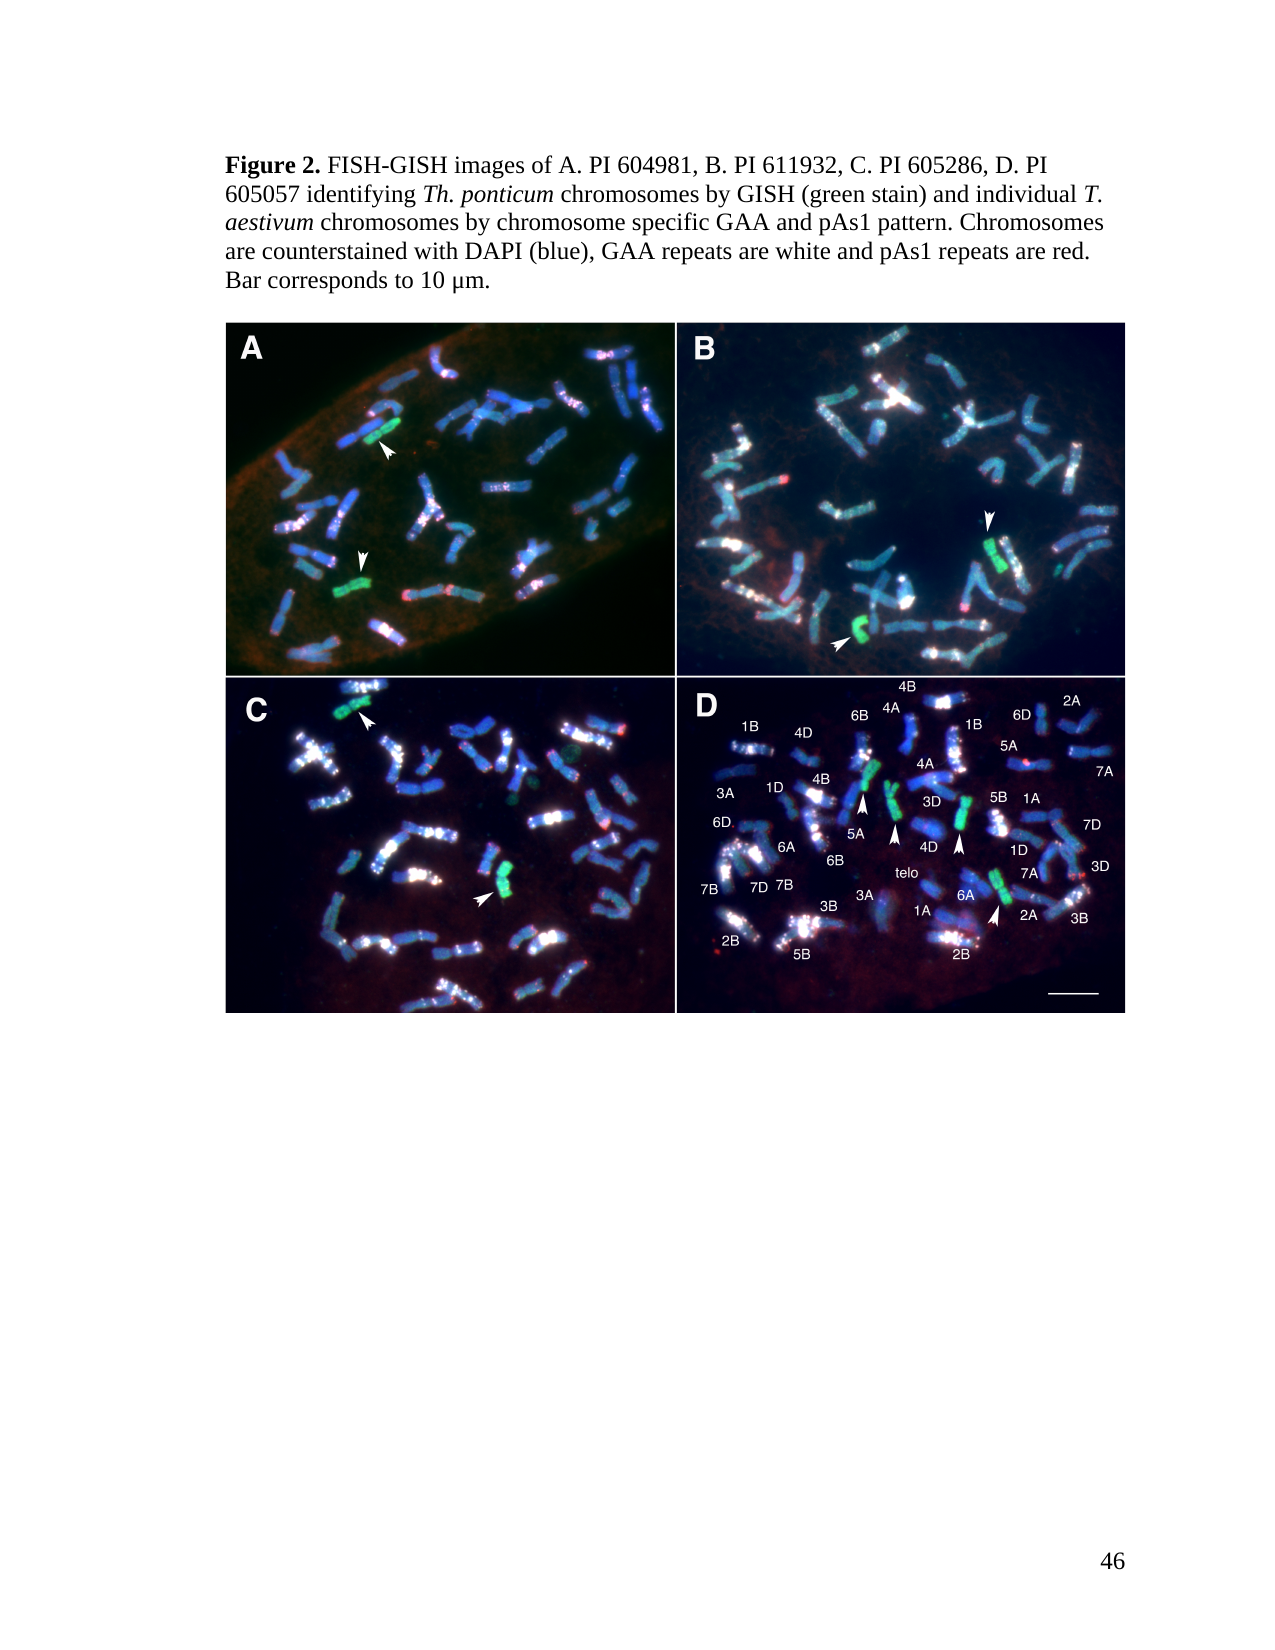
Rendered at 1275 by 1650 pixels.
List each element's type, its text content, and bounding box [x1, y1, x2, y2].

text Figure 2. FISH-GISH images of A. PI 604981, B. PI 611932, C. PI 605286, D. PI 605057 identifying Th. ponticum chromosomes by GISH (green stain) and individual T. aestivum chromosomes by chromosome specific GAA and pAs1 pattern. Chromosomes are counterstained with DAPI (blue), GAA repeats are white and pAs1 repeats are red. Bar corresponds to 10 μm. [225, 150, 1125, 294]
picture [225, 322, 1125, 1013]
